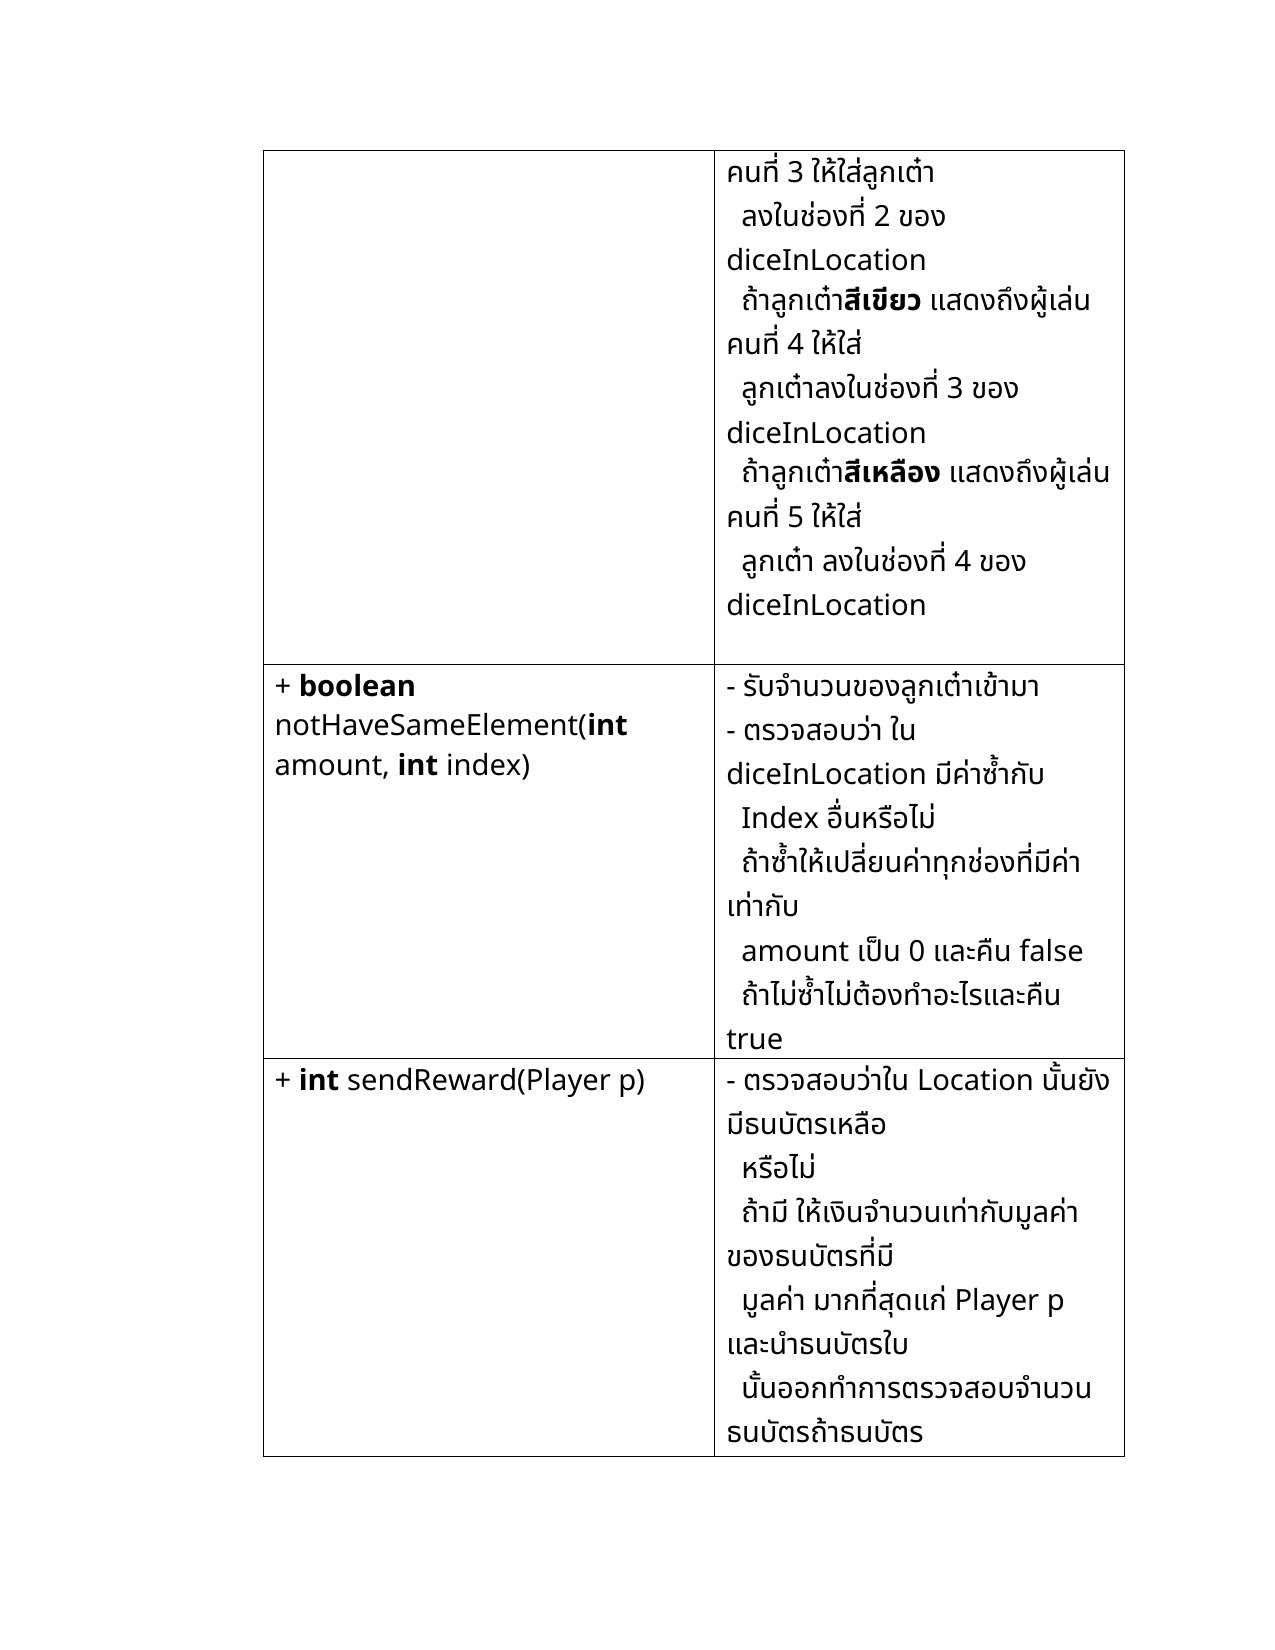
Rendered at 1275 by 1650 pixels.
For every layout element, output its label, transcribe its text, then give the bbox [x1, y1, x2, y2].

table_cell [715, 151, 1124, 664]
table_cell + boolean notHaveSameElement(int amount, int index) [264, 665, 714, 1058]
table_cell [715, 1059, 1124, 1456]
table_cell - รับจำนวนของลูกเต๋าเข้ามา - ตรวจสอบว่า ใน diceInLocation มีค่าซ้ำกับ Index อื่นหรือไม่ ถ้าซ้ำให้เปลี่ยนค่าทุกช่องที่มีค่าเท่ากับ amount เป็น 0 และคืน false ถ้าไม่ซ้ำไม่ต้องทำอะไรและคืน true [715, 665, 1124, 1058]
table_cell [264, 1059, 714, 1456]
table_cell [264, 151, 714, 664]
